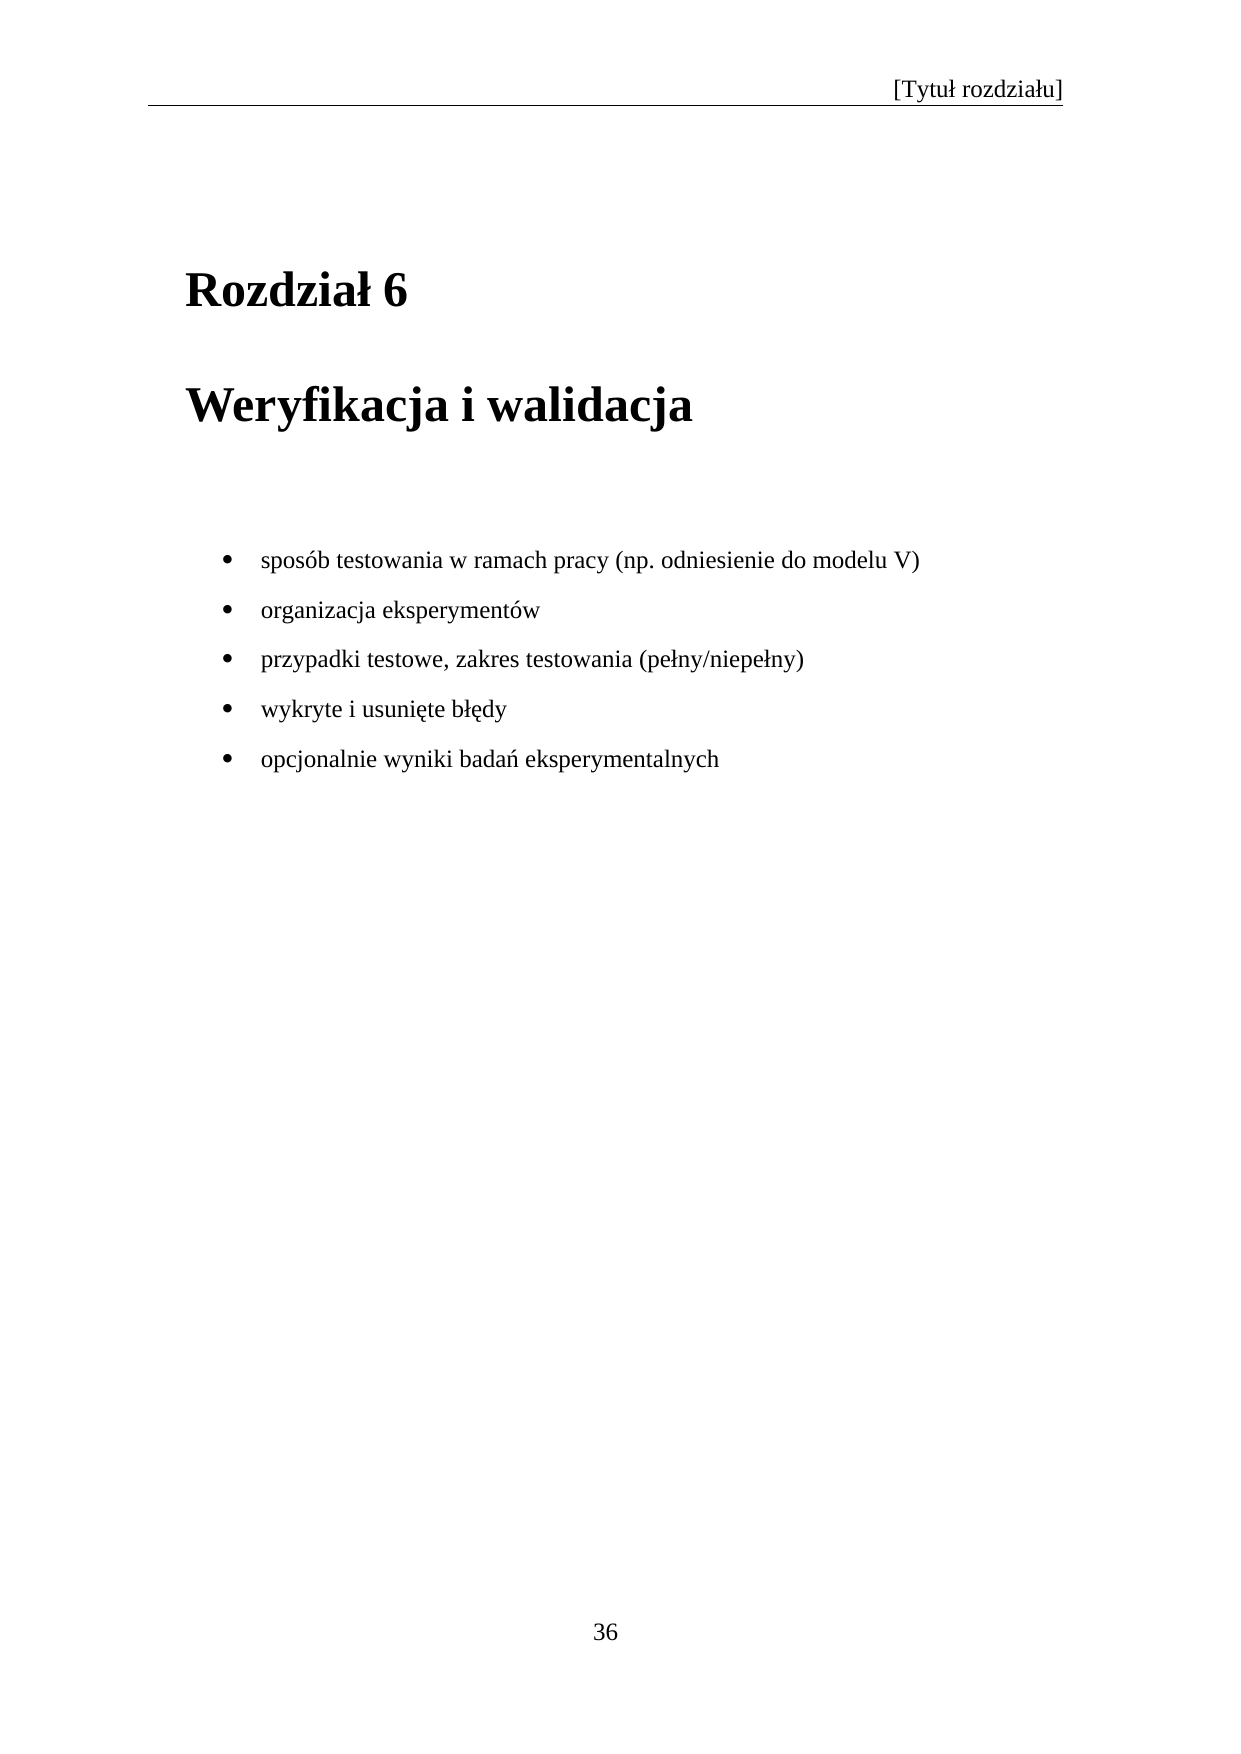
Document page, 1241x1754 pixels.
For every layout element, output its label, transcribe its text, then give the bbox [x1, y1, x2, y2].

list opcjonalnie wyniki badań eksperymentalnych [223, 744, 1063, 773]
list sposób testowania w ramach pracy (np. odniesienie do modelu V) [223, 545, 1063, 574]
subtitle Rozdział 6 Weryfikacja i walidacja [185, 260, 1063, 433]
list organizacja eksperymentów [223, 595, 1063, 623]
list przypadki testowe, zakres testowania (pełny/niepełny) [223, 644, 1063, 673]
list wykryte i usunięte błędy [223, 694, 1063, 723]
